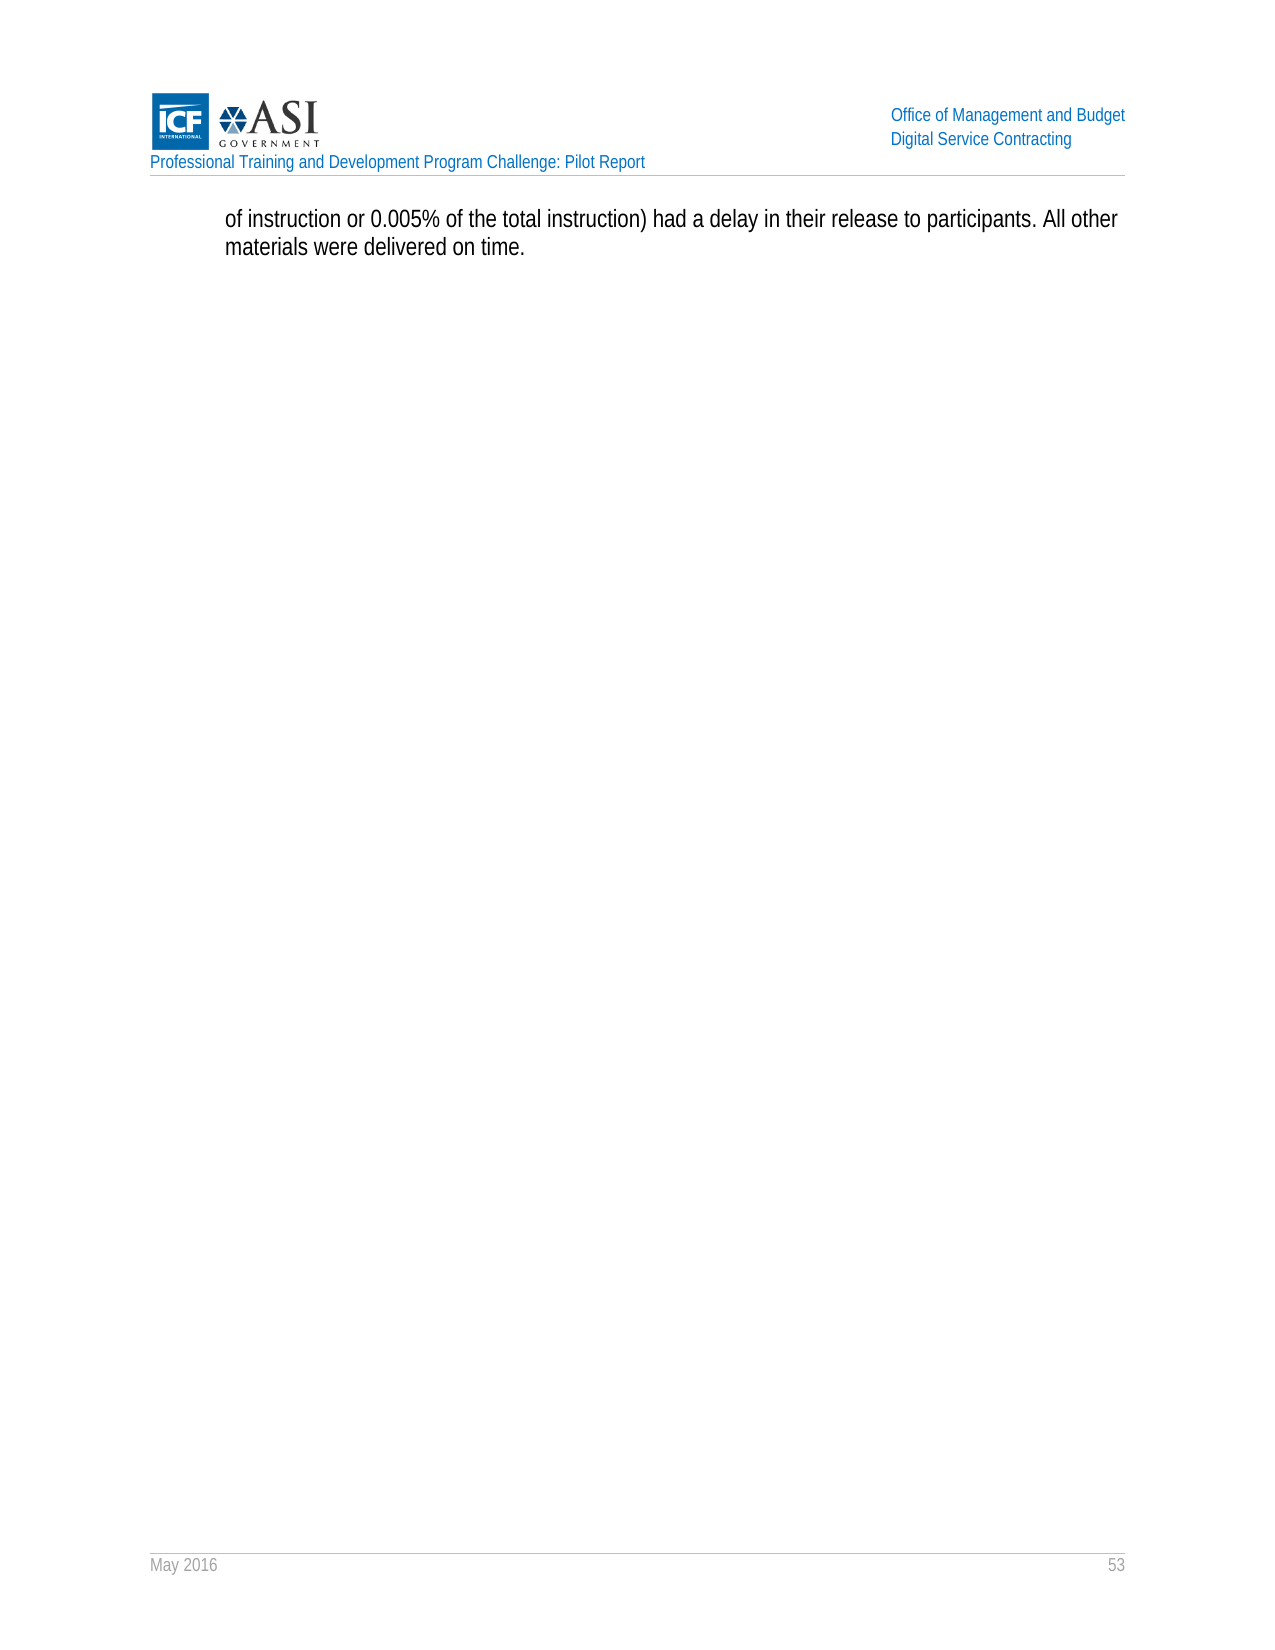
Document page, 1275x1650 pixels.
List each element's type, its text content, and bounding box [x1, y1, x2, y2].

picture [150, 92, 210, 152]
picture [215, 98, 322, 150]
